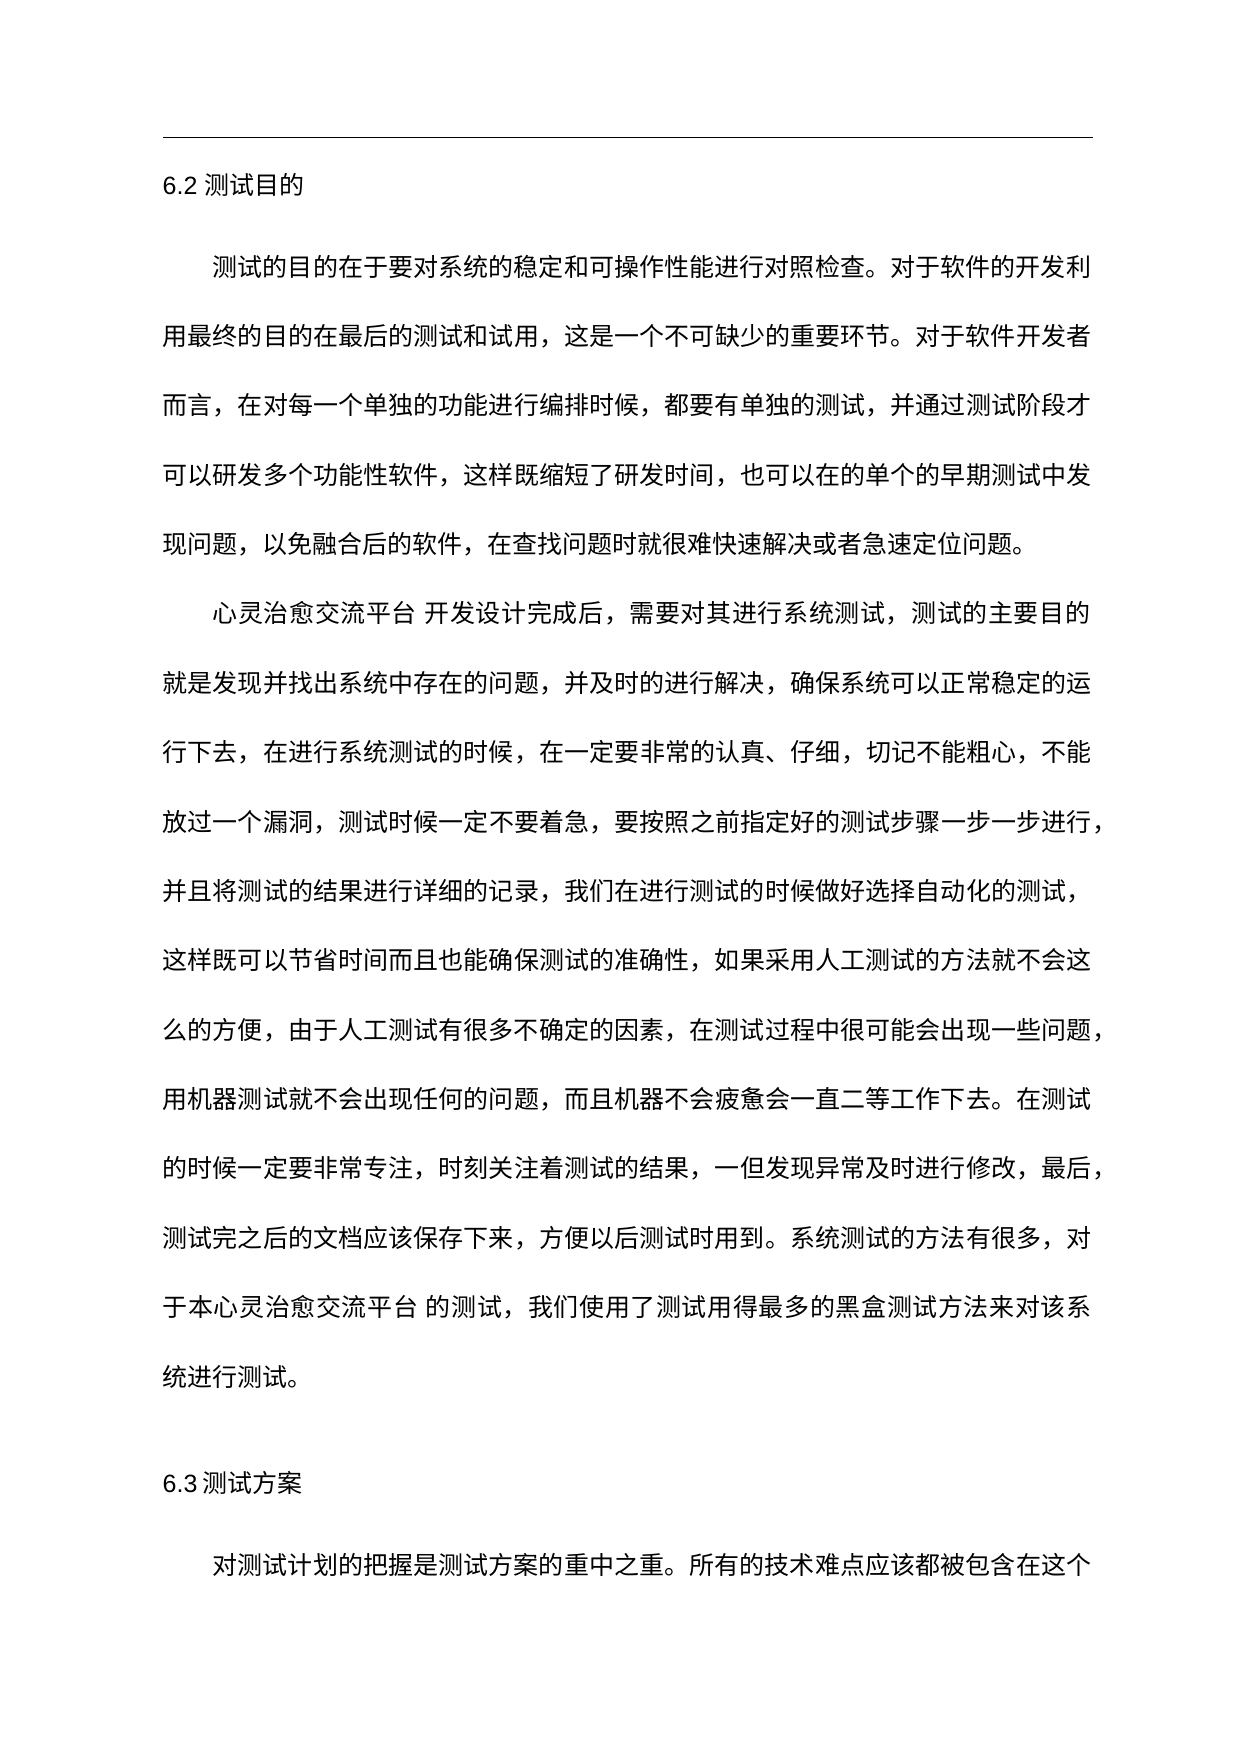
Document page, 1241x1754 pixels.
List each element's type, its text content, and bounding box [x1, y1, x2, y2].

subtitle 6.3测试方案 [162, 1447, 1093, 1517]
text 心灵治愈交流平台 开发设计完成后，需要对其进行系统测试，测试的主要目的就是发现并找出系统中存在的问题，并及时的进行解决，确保系统可以正常稳定的运行下去，在进行系统测试的时候，在一定要非常的认真、仔细，切记不能粗心，不能放过一个漏洞，测试时候一定不要着急，要按照之前指定好的测试步骤一步一步进行，并且将测试的结果进行详细的记录，我们在进行测试的时候做好选择自动化的测试，这样既可以节省时间而且也能确保测试的准确性，如果采用人工测试的方法就不会这么的方便，由于人工测试有很多不确定的因素，在测试过程中很可能会出现一些问题，用机器测试就不会出现任何的问题，而且机器不会疲惫会一直二等工作下去。在测试的时候一定要非常专注，时刻关注着测试的结果，一但发现异常及时进行修改，最后，测试完之后的文档应该保存下来，方便以后测试时用到。系统测试的方法有很多，对于本心灵治愈交流平台 的测试，我们使用了测试用得最多的黑盒测试方法来对该系统进行测试。 [162, 577, 1093, 1410]
subtitle 6.2 测试目的 [162, 148, 1093, 218]
text 测试的目的在于要对系统的稳定和可操作性能进行对照检查。对于软件的开发利用最终的目的在最后的测试和试用，这是一个不可缺少的重要环节。对于软件开发者而言，在对每一个单独的功能进行编排时候，都要有单独的测试，并通过测试阶段才可以研发多个功能性软件，这样既缩短了研发时间，也可以在的单个的早期测试中发现问题，以免融合后的软件，在查找问题时就很难快速解决或者急速定位问题。 [162, 230, 1093, 577]
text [162, 1529, 1093, 1598]
